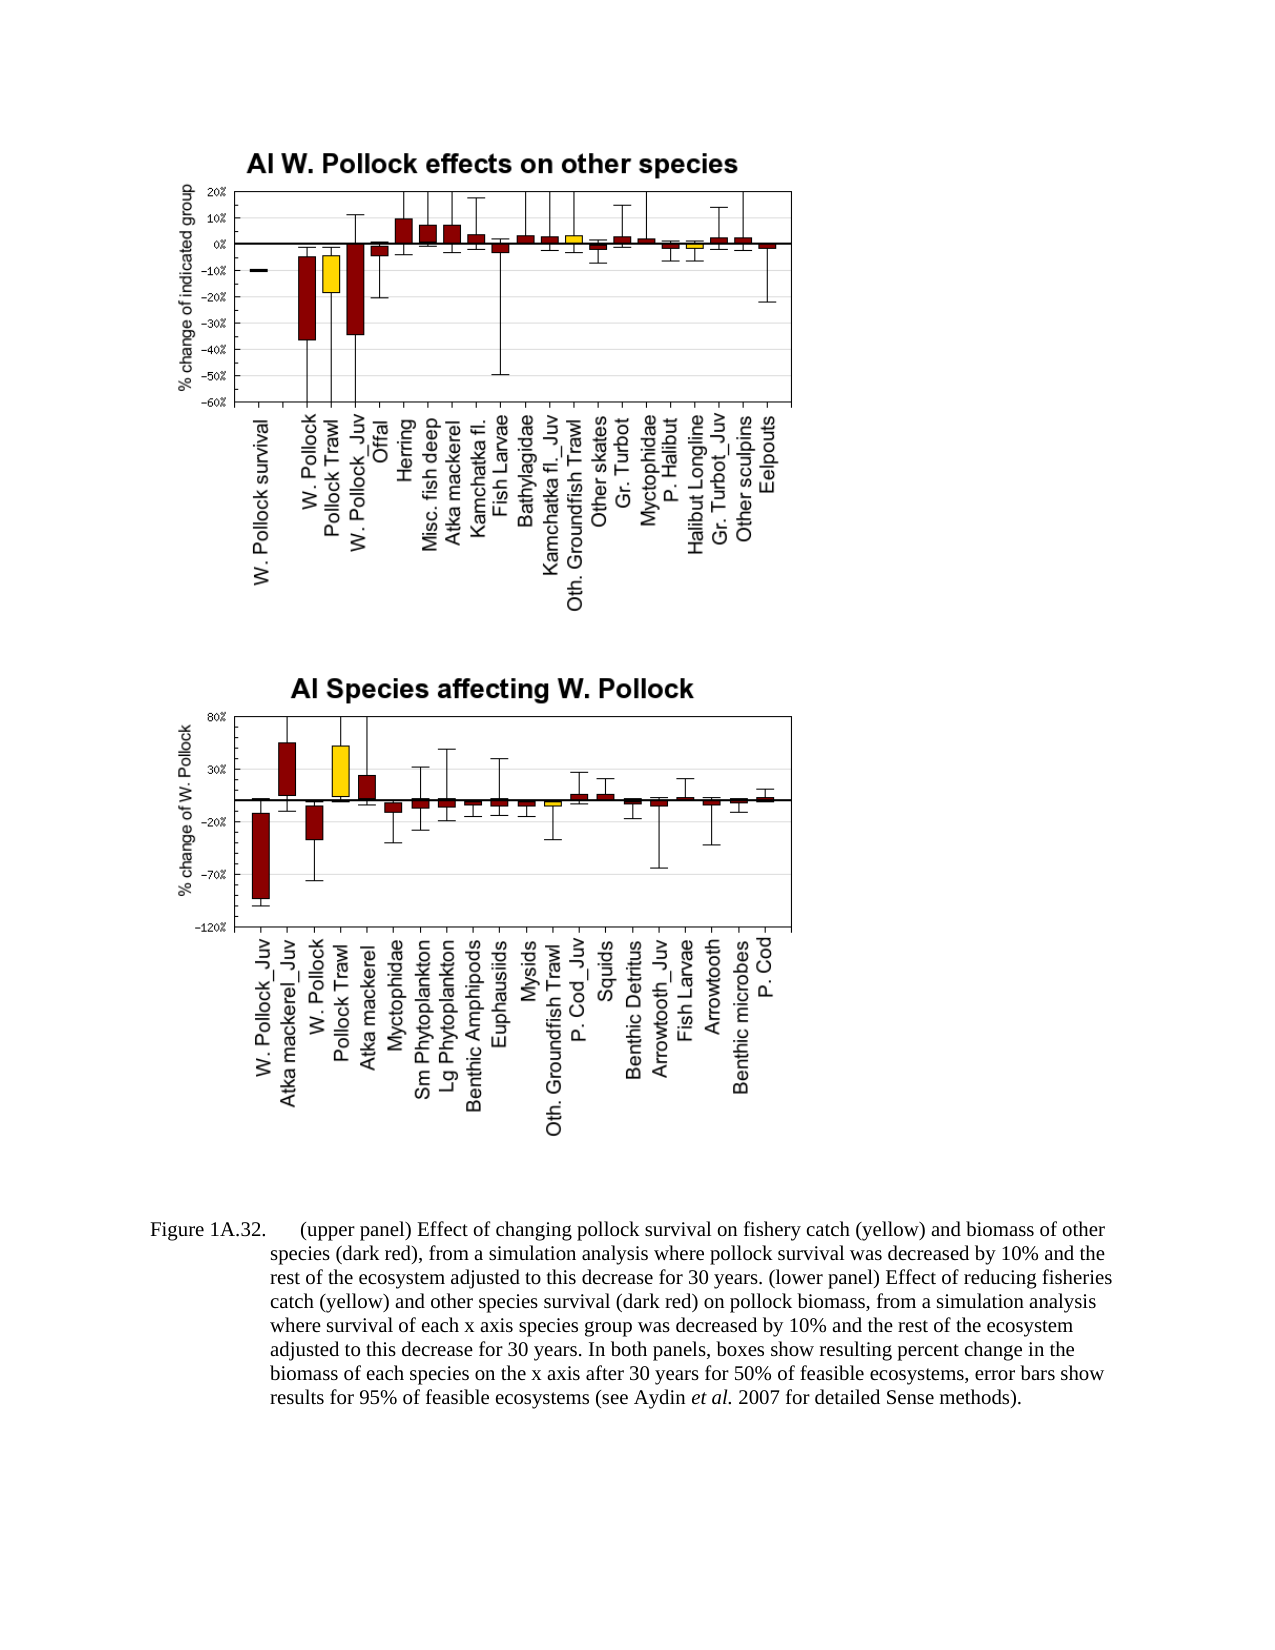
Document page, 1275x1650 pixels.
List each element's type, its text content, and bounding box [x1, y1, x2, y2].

text Figure 1A.32. (upper panel) Effect of changing pollock survival on fishery catch (yellow) and biomass of other species (dark red), from a simulation analysis where pollock survival was decreased by 10% and the rest of the ecosystem adjusted to this decrease for 30 years. (lower panel) Effect of reducing fisheries catch (yellow) and other species survival (dark red) on pollock biomass, from a simulation analysis where survival of each x axis species group was decreased by 10% and the rest of the ecosystem adjusted to this decrease for 30 years. In both panels, boxes show resulting percent change in the biomass of each species on the x axis after 30 years for 50% of feasible ecosystems, error bars show results for 95% of feasible ecosystems (see Aydin et al. 2007 for detailed Sense methods). [150, 1217, 1125, 1409]
picture [150, 150, 833, 1200]
